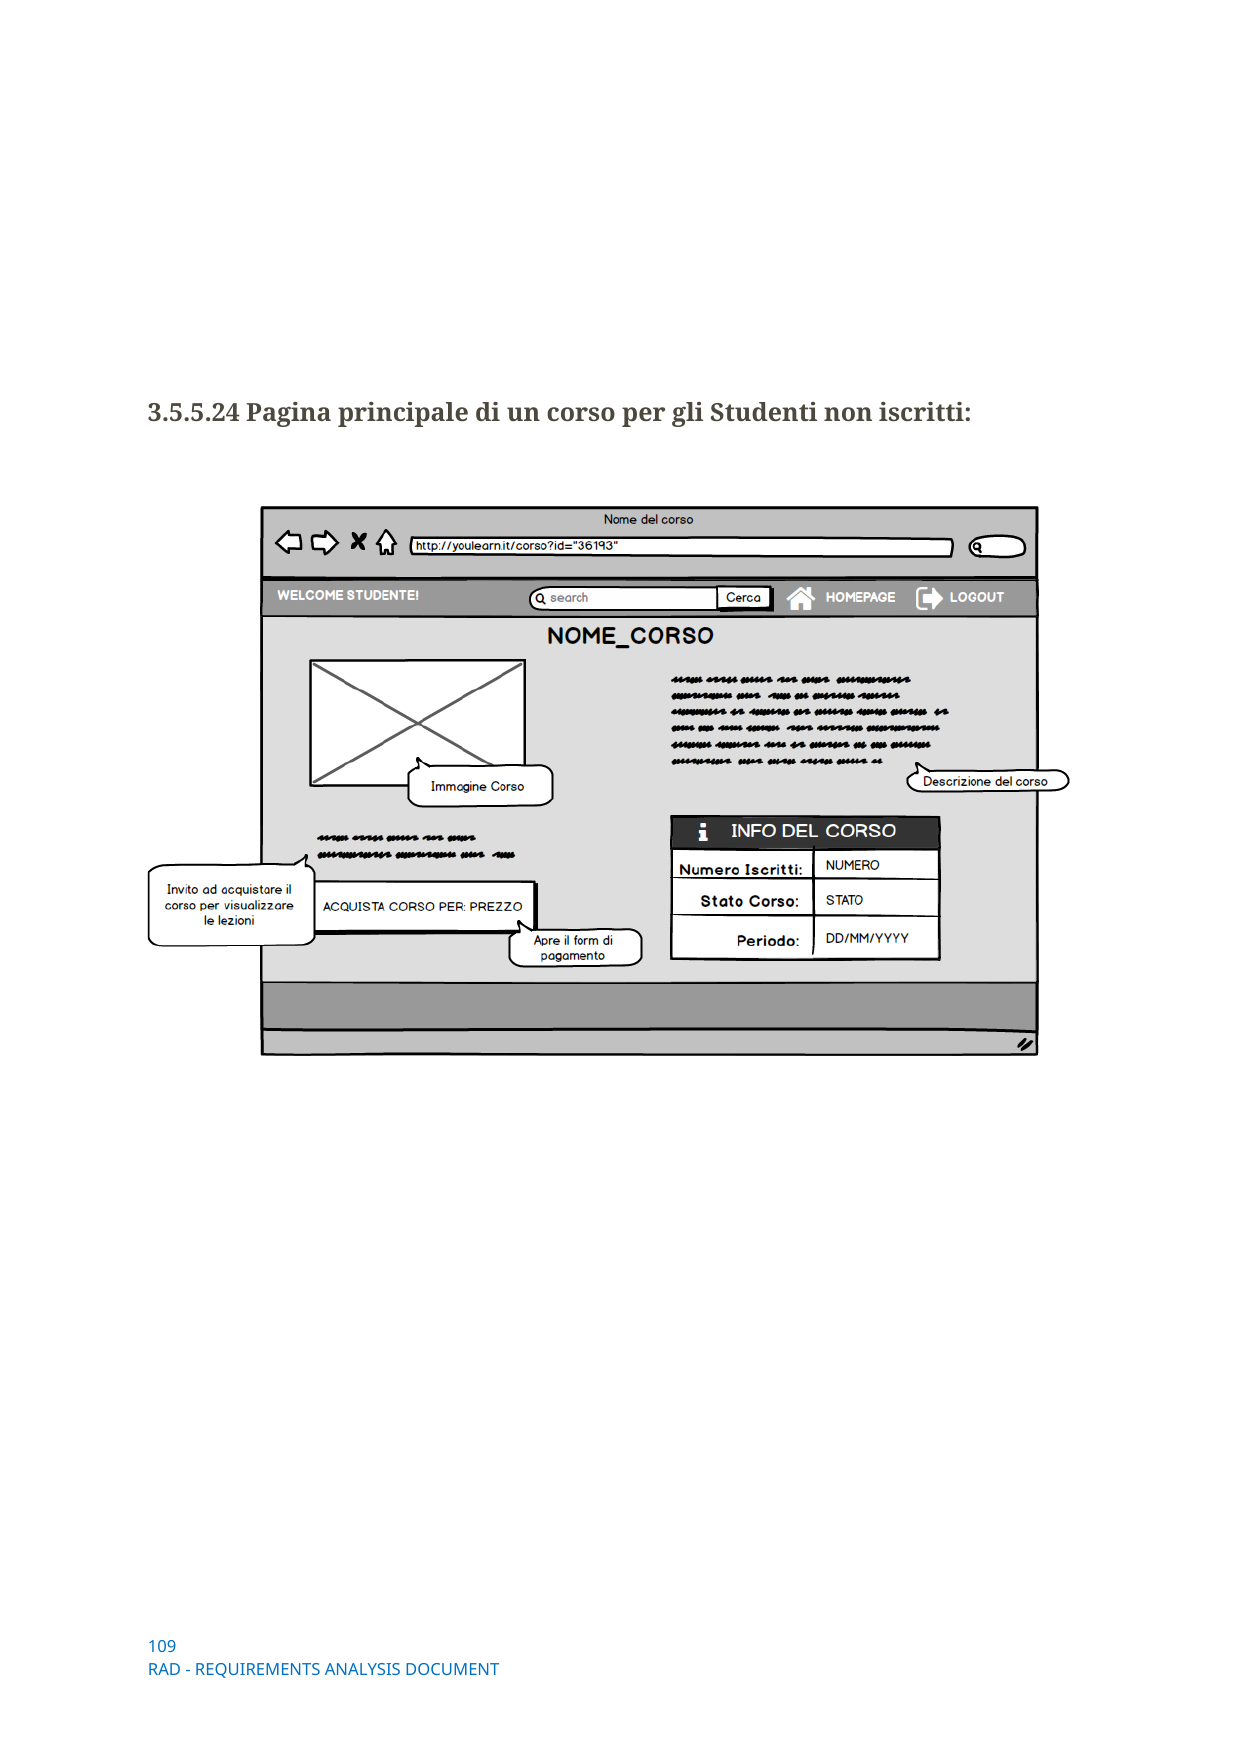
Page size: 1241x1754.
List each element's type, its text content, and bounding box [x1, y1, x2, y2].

subtitle 3.5.5.24 Pagina principale di un corso per gli Studenti non iscritti: [148, 395, 1092, 429]
picture [147, 506, 1093, 1056]
